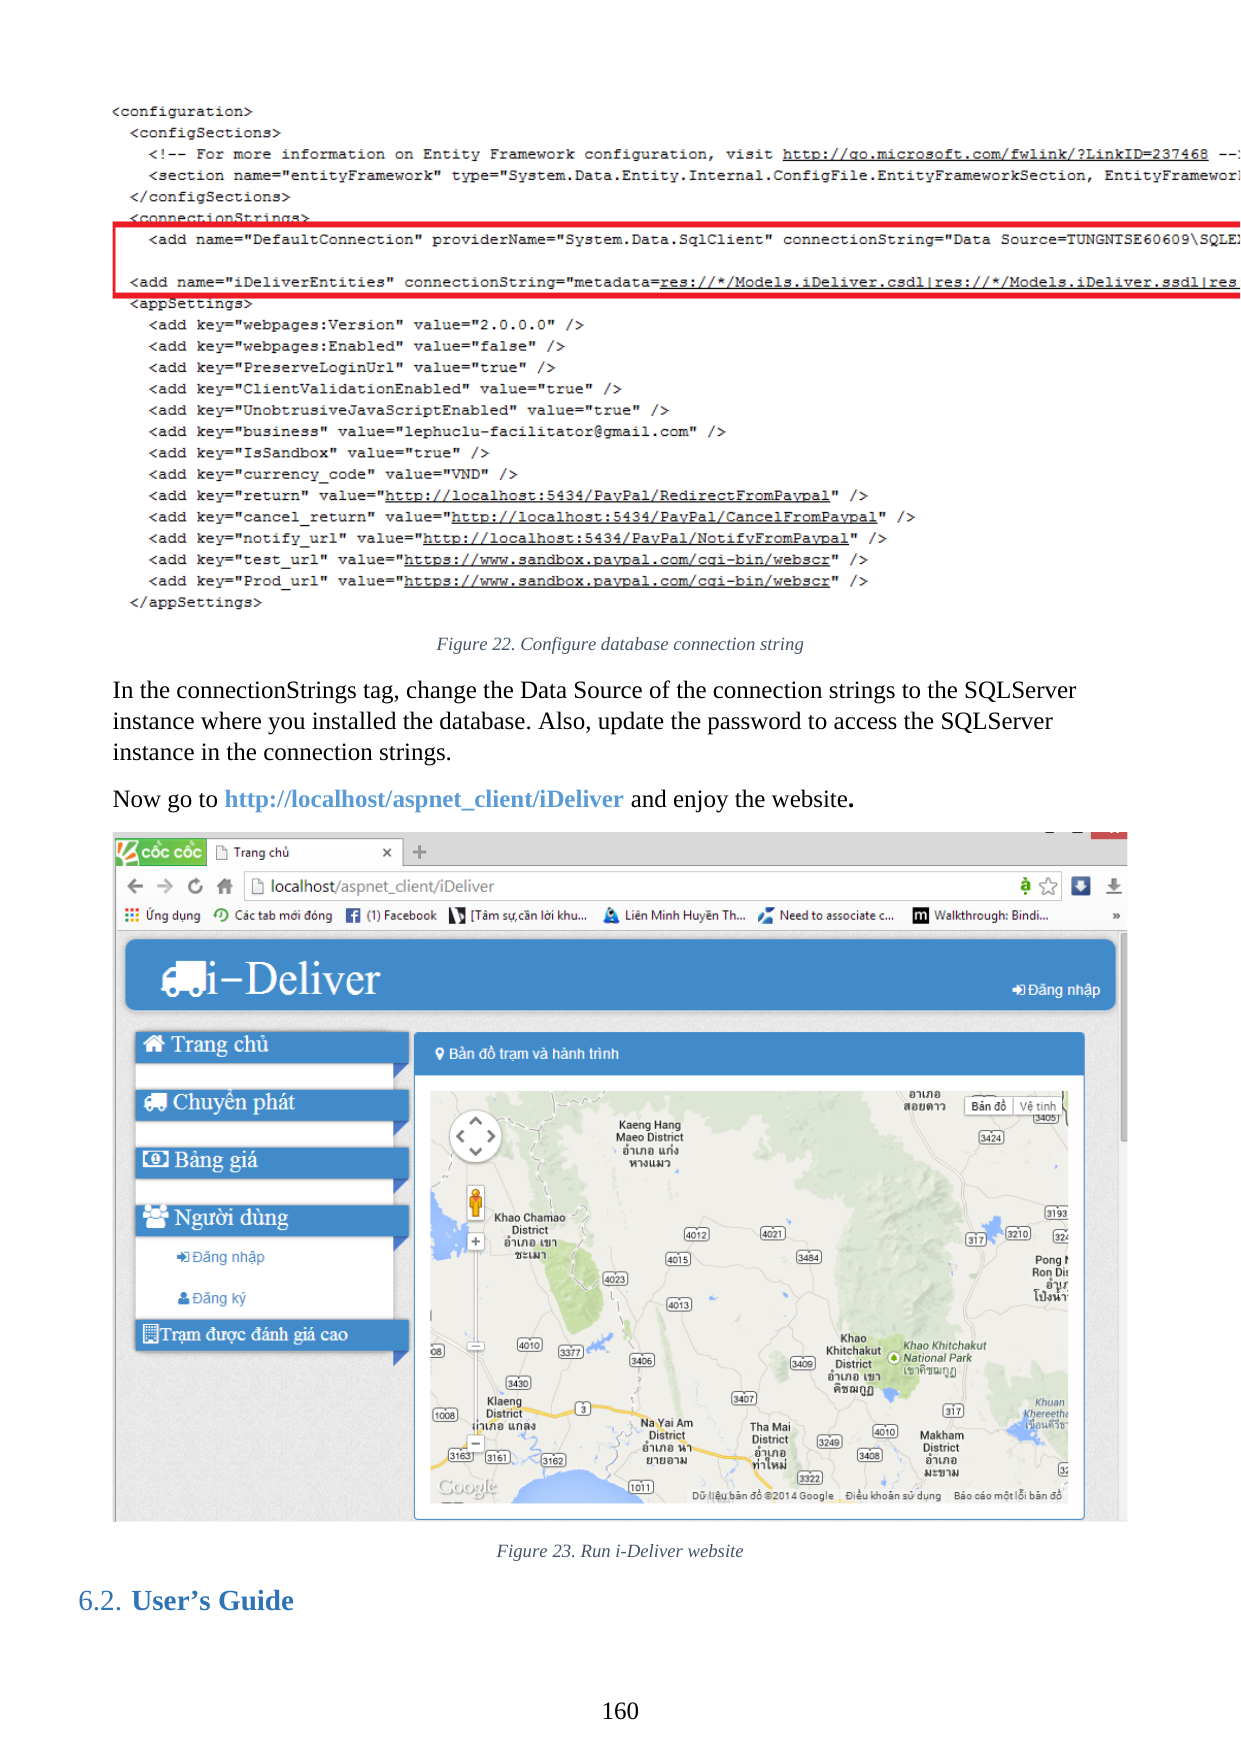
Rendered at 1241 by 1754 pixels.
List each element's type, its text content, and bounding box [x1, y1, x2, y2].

text In the connectionStrings tag, change the Data Source of the connection strings to the SQLServer instance where you installed the database. Also, update the password to access the SQLServer instance in the connection strings. [112, 675, 1128, 766]
subtitle User’s Guide [122, 1583, 1128, 1616]
text Now go to http://localhost/aspnet_client/iDeliver and enjoy the website. [112, 784, 1128, 813]
text Figure 23. Run i-Deliver website [112, 1540, 1128, 1562]
picture [112, 832, 1128, 1522]
picture [112, 103, 1241, 614]
text Figure 22. Configure database connection string [112, 632, 1128, 654]
